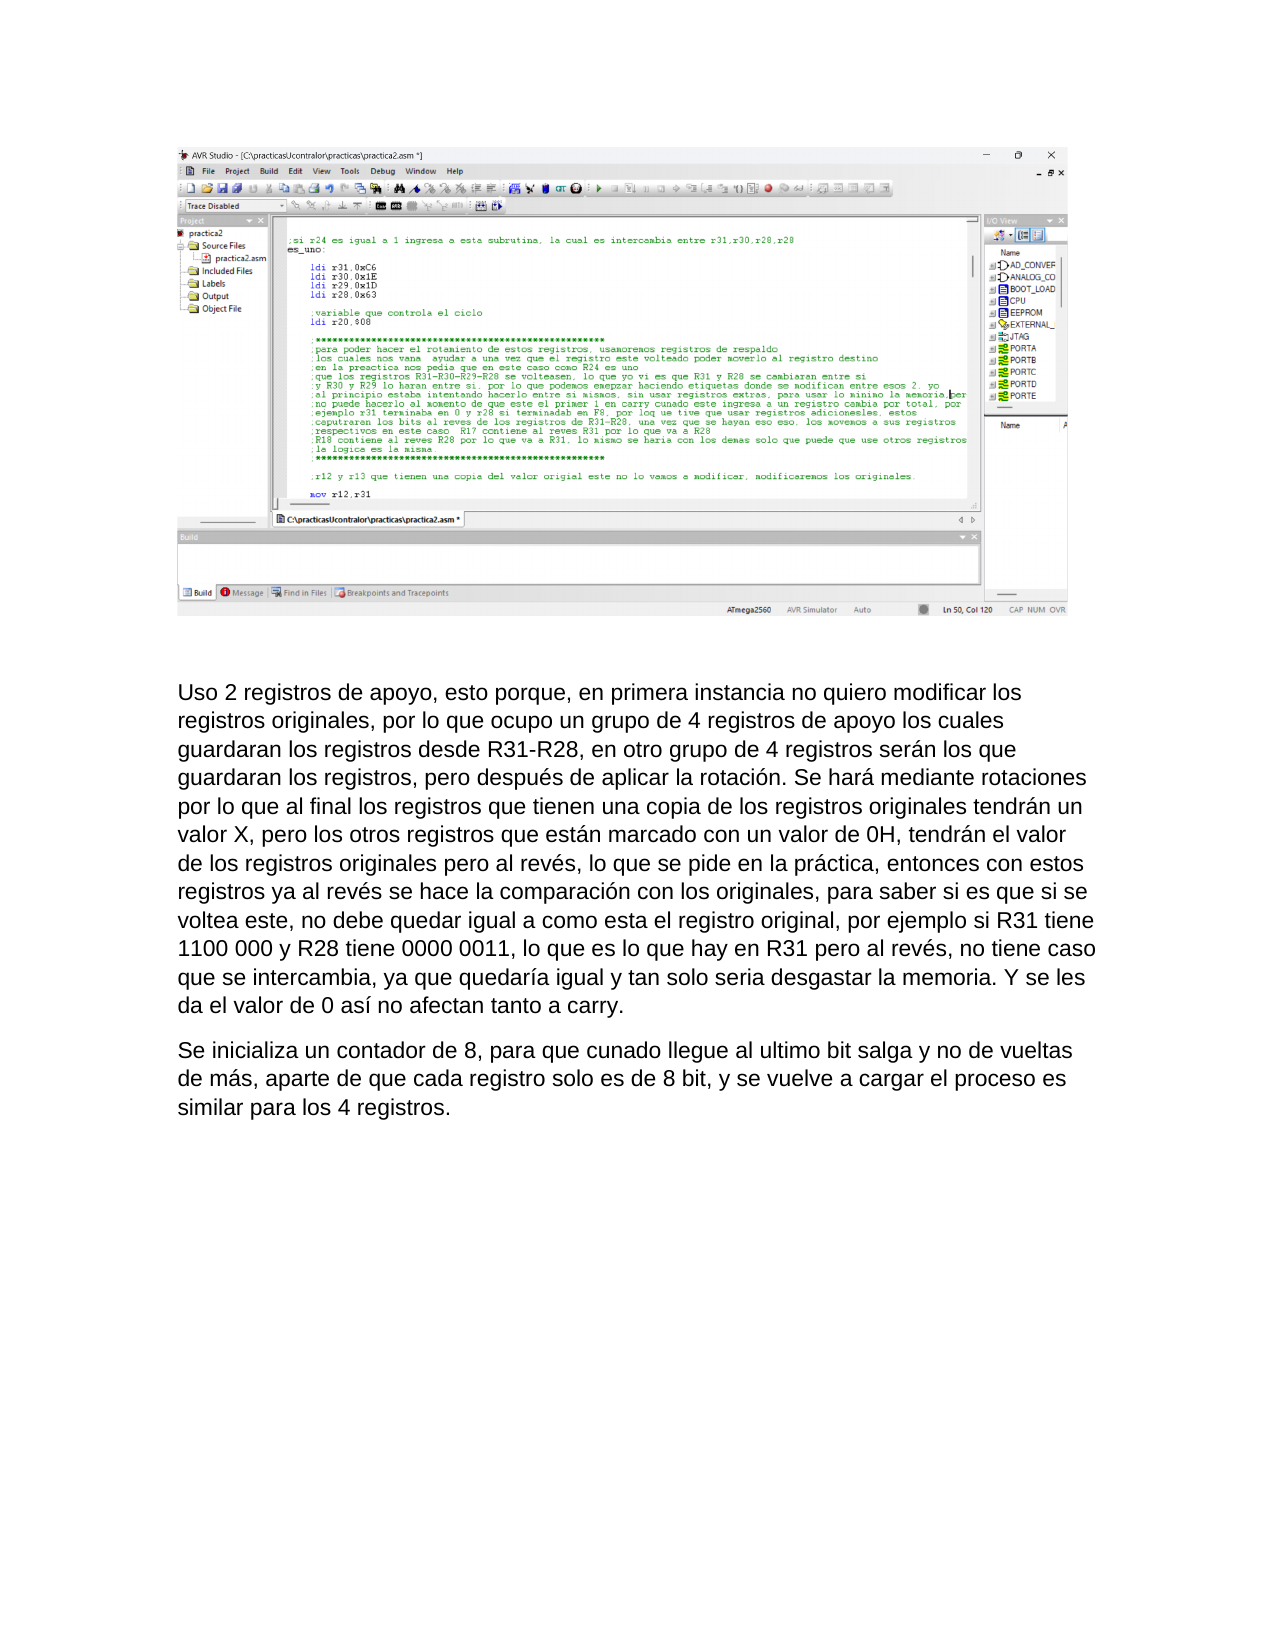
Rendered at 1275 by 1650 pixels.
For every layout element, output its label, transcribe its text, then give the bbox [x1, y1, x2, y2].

picture [177, 147, 1068, 616]
text Uso 2 registros de apoyo, esto porque, en primera instancia no quiero modificar los registros originales, por lo que ocupo un grupo de 4 registros de apoyo los cuales guardaran los registros desde R31-R28, en otro grupo de 4 registros serán los que guardaran los registros, pero después de aplicar la rotación. Se hará mediante rotaciones por lo que al final los registros que tienen una copia de los registros originales tendrán un valor X, pero los otros registros que están marcado con un valor de 0H, tendrán el valor de los registros originales pero al revés, lo que se pide en la práctica, entonces con estos registros ya al revés se hace la comparación con los originales, para saber si es que si se voltea este, no debe quedar igual a como esta el registro original, por ejemplo si R31 tiene 1100 000 y R28 tiene 0000 0011, lo que es lo que hay en R31 pero al revés, no tiene caso que se intercambia, ya que quedaría igual y tan solo seria desgastar la memoria. Y se les da el valor de 0 así no afectan tanto a carry. [177, 679, 1098, 1018]
text Se inicializa un contador de 8, para que cunado llegue al ultimo bit salga y no de vueltas de más, aparte de que cada registro solo es de 8 bit, y se vuelve a cargar el proceso es similar para los 4 registros. [177, 1037, 1098, 1120]
